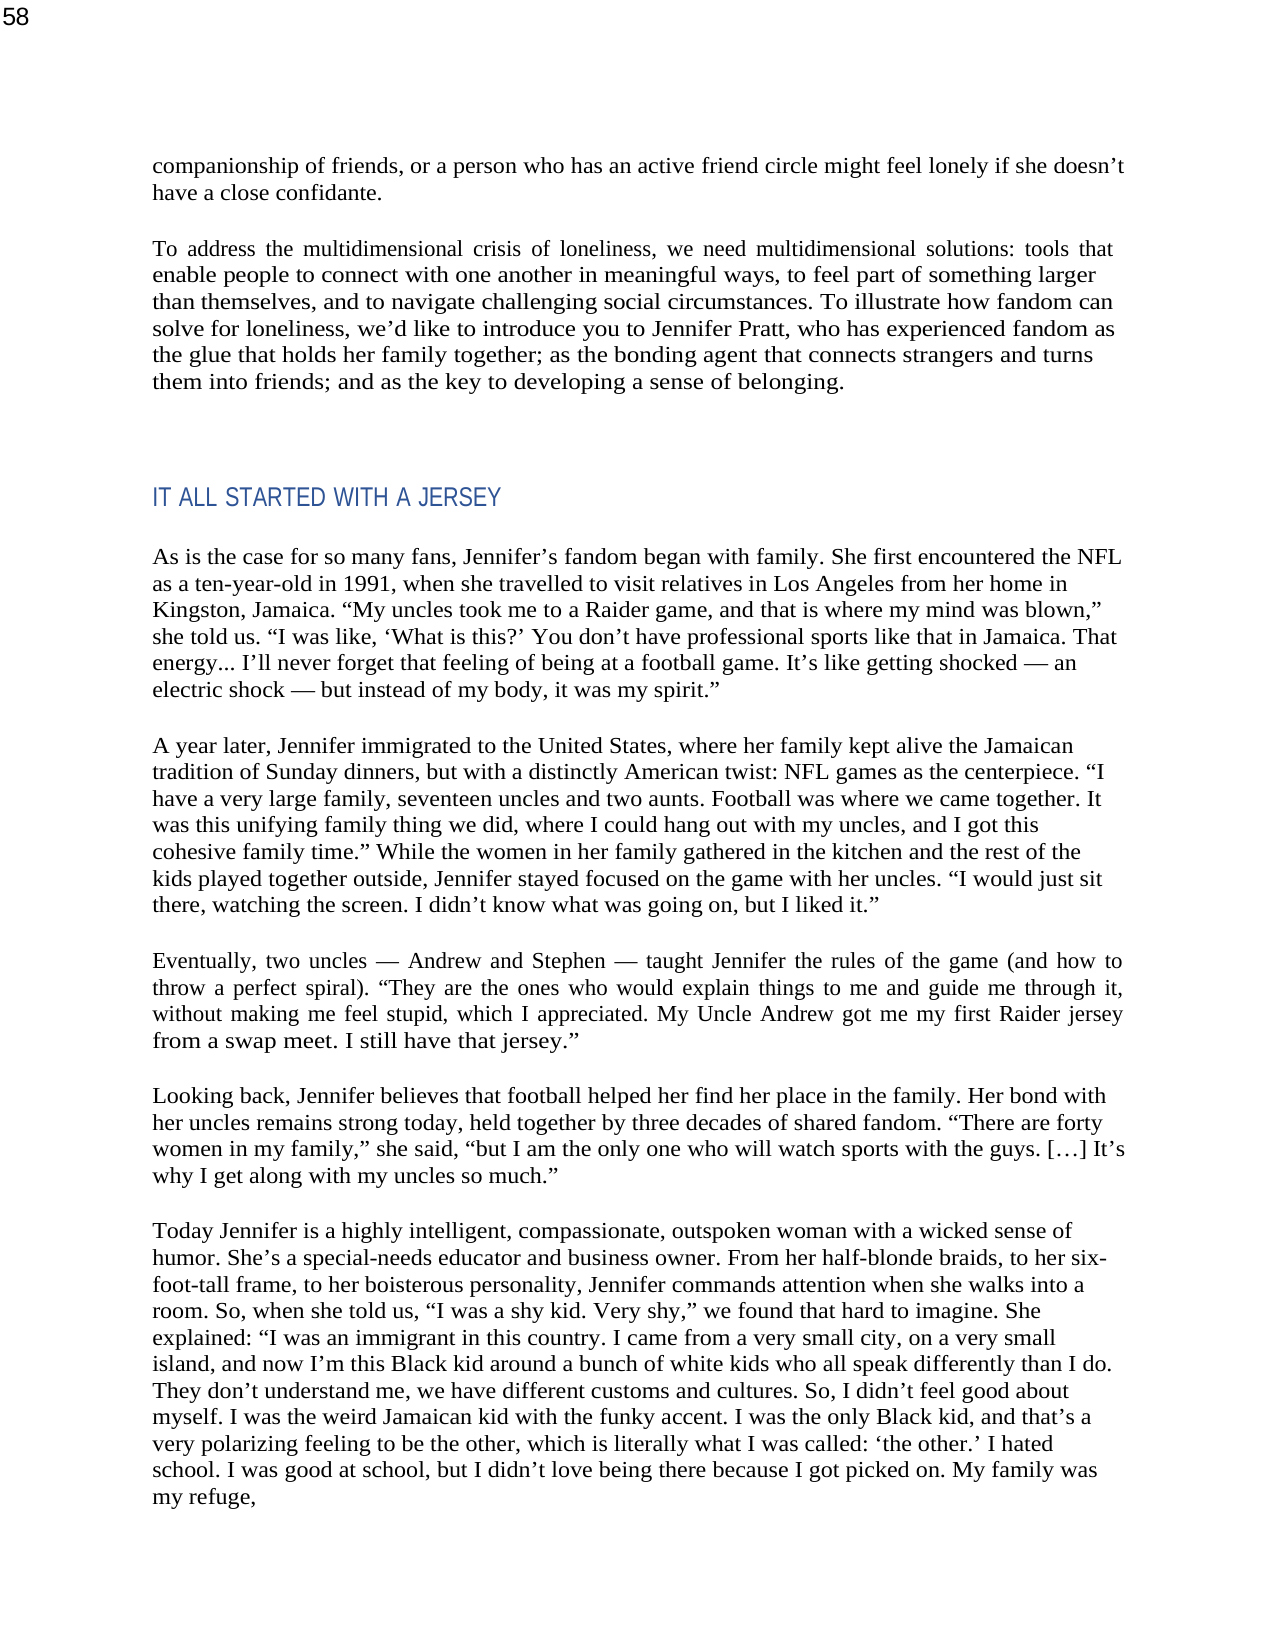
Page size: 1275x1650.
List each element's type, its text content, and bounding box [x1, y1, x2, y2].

text companionship of friends, or a person who has an active friend circle might feel lonely if she doesn’t have a close confidante. [152, 153, 1162, 206]
subtitle IT ALL STARTED WITH A JERSEY [152, 481, 1162, 512]
text To address the multidimensional crisis of loneliness, we need multidimensional solutions: tools that enable people to connect with one another in meaningful ways, to feel part of something larger than themselves, and to navigate challenging social circumstances. To illustrate how fandom can solve for loneliness, we’d like to introduce you to Jennifer Pratt, who has experienced fandom as the glue that holds her family together; as the bonding agent that connects strangers and turns them into friends; and as the key to developing a sense of belonging. [152, 235, 1127, 394]
text A year later, Jennifer immigrated to the United States, where her family kept alive the Jamaican tradition of Sunday dinners, but with a distinctly American twist: NFL games as the centerpiece. “I have a very large family, seventeen uncles and two aunts. Football was where we came together. It was this unifying family thing we did, where I could hang out with my uncles, and I got this cohesive family time.” While the women in her family gathered in the kitchen and the rest of the kids played together outside, Jennifer stayed focused on the game with her uncles. “I would just sit there, watching the screen. I didn’t know what was going on, but I liked it.” [152, 732, 1127, 917]
text Eventually, two uncles — Andrew and Stephen — taught Jennifer the rules of the game (and how to throw a perfect spiral). “They are the ones who would explain things to me and guide me through it, without making me feel stupid, which I appreciated. My Uncle Andrew got me my first Raider jersey from a swap meet. I still have that jersey.” [152, 947, 1125, 1053]
text Looking back, Jennifer believes that football helped her find her place in the family. Her bond with her uncles remains strong today, held together by three decades of shared fandom. “There are forty women in my family,” she said, “but I am the only one who will watch sports with the guys. […] It’s why I get along with my uncles so much.” [152, 1082, 1127, 1188]
text Today Jennifer is a highly intelligent, compassionate, outspoken woman with a wicked sense of humor. She’s a special-needs educator and business owner. From her half-blonde braids, to her six- foot-tall frame, to her boisterous personality, Jennifer commands attention when she walks into a room. So, when she told us, “I was a shy kid. Very shy,” we found that hard to imagine. She explained: “I was an immigrant in this country. I came from a very small city, on a very small island, and now I’m this Black kid around a bunch of white kids who all speak differently than I do. They don’t understand me, we have different customs and cultures. So, I didn’t feel good about myself. I was the weird Jamaican kid with the funky accent. I was the only Black kid, and that’s a very polarizing feeling to be the other, which is literally what I was called: ‘the other.’ I hated school. I was good at school, but I didn’t love being there because I got picked on. My family was my refuge, [152, 1217, 1119, 1509]
text As is the case for so many fans, Jennifer’s fandom began with family. She first encountered the NFL as a ten-year-old in 1991, when she travelled to visit relatives in Los Angeles from her home in Kingston, Jamaica. “My uncles took me to a Raider game, and that is where my mind was blown,” she told us. “I was like, ‘What is this?’ You don’t have professional sports like that in Jamaica. That energy... I’ll never forget that feeling of being at a football game. It’s like getting shocked — an electric shock — but instead of my body, it was my spirit.” [152, 543, 1122, 702]
